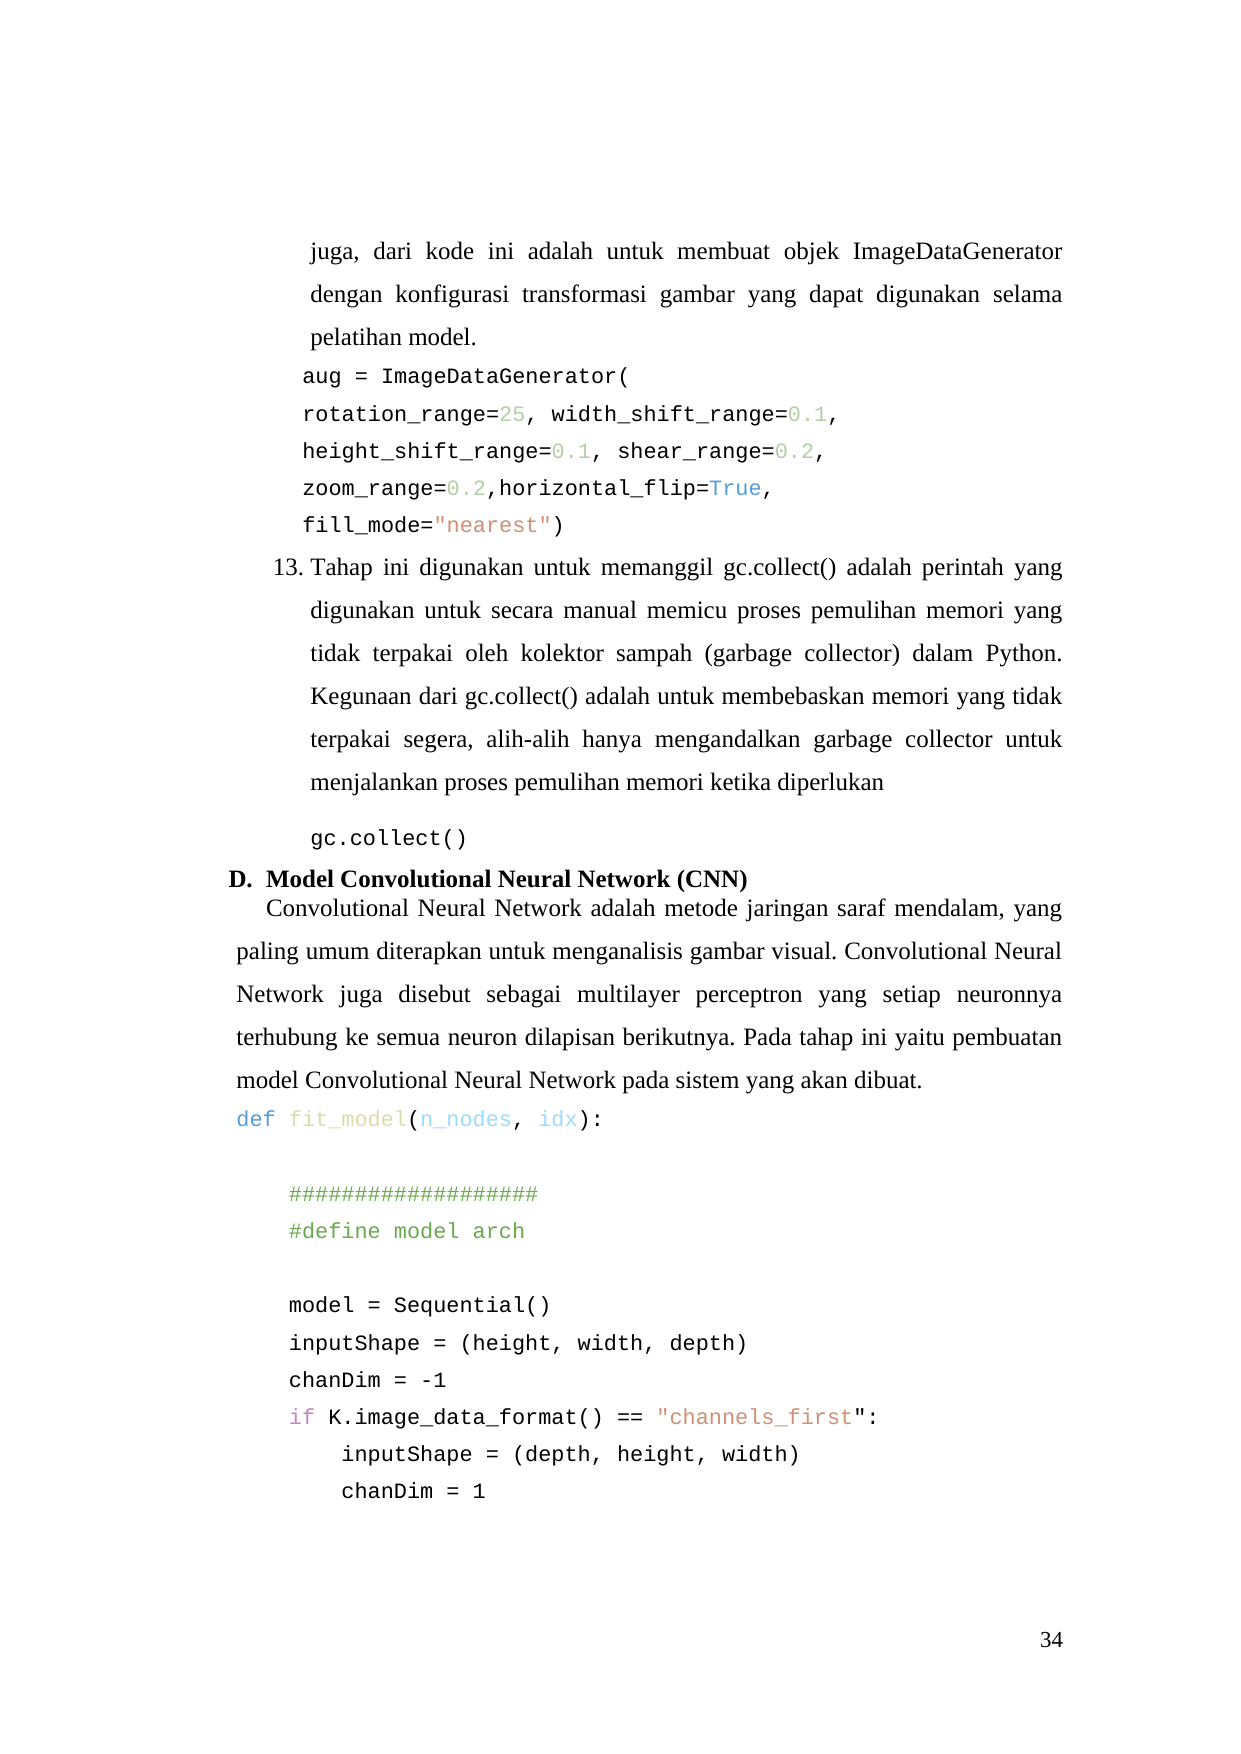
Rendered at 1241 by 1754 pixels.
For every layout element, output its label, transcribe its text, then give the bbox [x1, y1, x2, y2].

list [273, 236, 1063, 351]
list Tahap ini digunakan untuk memanggil gc.collect() adalah perintah yang digunakan untuk secara manual memicu proses pemulihan memori yang tidak terpakai oleh kolektor sampah (garbage collector) dalam Python. Kegunaan dari gc.collect() adalah untuk membebaskan memori yang tidak terpakai segera, alih-alih hanya mengandalkan garbage collector untuk menjalankan proses pemulihan memori ketika diperlukan [273, 552, 1063, 796]
text chanDim = -1 [236, 1369, 1063, 1394]
text def fit_model(n_nodes, idx): [236, 1108, 1063, 1133]
text inputShape = (height, width, depth) [236, 1332, 1063, 1356]
text if K.image_data_format() == "channels_first": [236, 1406, 1063, 1431]
list zoom_range=0.2,horizontal_flip=True, [302, 477, 1063, 502]
text gc.collect() [310, 827, 1063, 852]
text Convolutional Neural Network adalah metode jaringan saraf mendalam, yang paling umum diterapkan untuk menganalisis gambar visual. Convolutional Neural Network juga disebut sebagai multilayer perceptron yang setiap neuronnya terhubung ke semua neuron dilapisan berikutnya. Pada tahap ini yaitu pembuatan model Convolutional Neural Network pada sistem yang akan dibuat. [236, 893, 1063, 1094]
list fill_mode="nearest") [302, 514, 1063, 539]
text inputShape = (depth, height, width) [236, 1443, 1063, 1468]
text model = Sequential() [236, 1294, 1063, 1319]
list rotation_range=25, width_shift_range=0.1, [302, 403, 1063, 428]
list height_shift_range=0.1, shear_range=0.2, [302, 440, 1063, 465]
text #define model arch [236, 1220, 1063, 1245]
text ################### [236, 1183, 1063, 1208]
list aug = ImageDataGenerator( [302, 366, 1063, 390]
subtitle Model Convolutional Neural Network (CNN) [228, 864, 1063, 893]
text chanDim = 1 [236, 1480, 1063, 1505]
